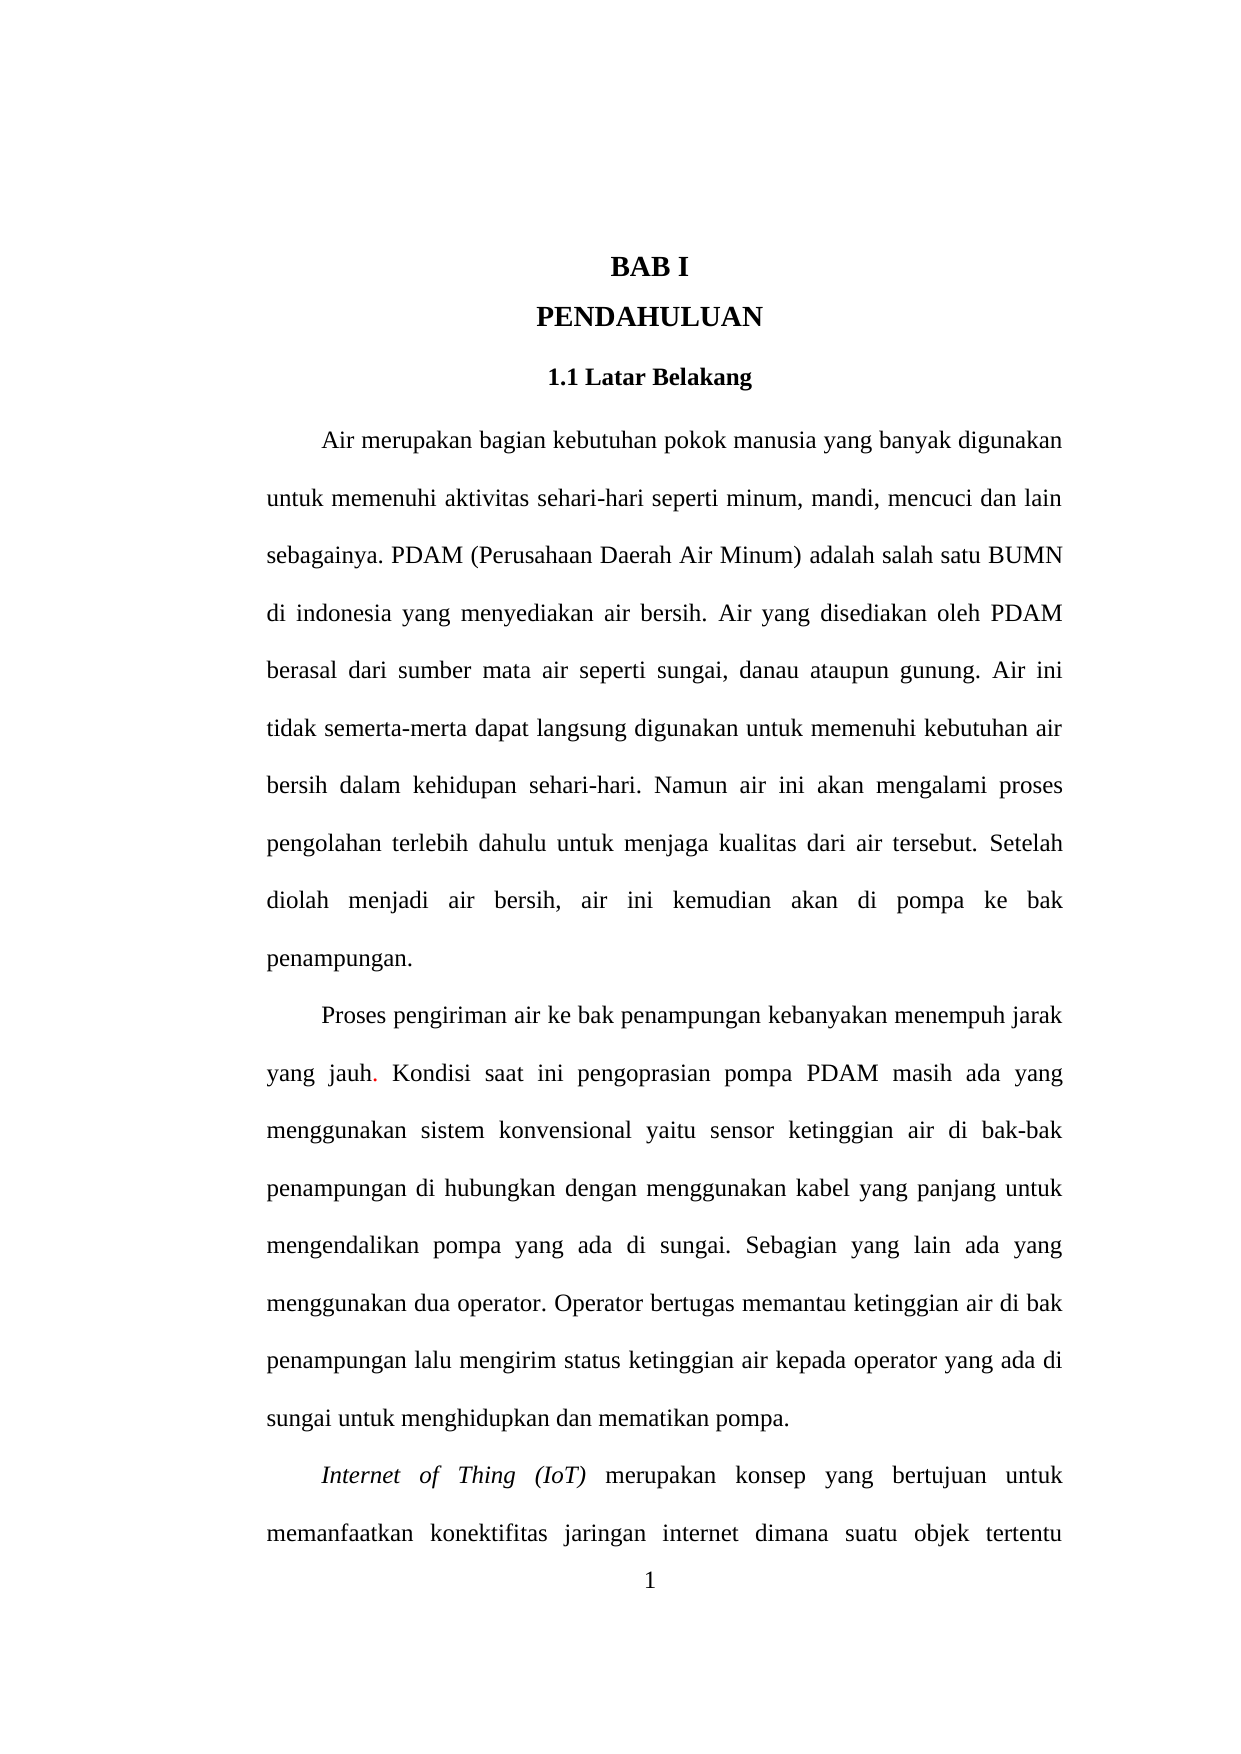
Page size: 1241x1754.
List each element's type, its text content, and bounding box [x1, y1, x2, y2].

text Proses pengiriman air ke bak penampungan kebanyakan menempuh jarak yang jauh. Kondisi saat ini pengoprasian pompa PDAM masih ada yang menggunakan sistem konvensional yaitu sensor ketinggian air di bak-bak penampungan di hubungkan dengan menggunakan kabel yang panjang untuk mengendalikan pompa yang ada di sungai. Sebagian yang lain ada yang menggunakan dua operator. Operator bertugas memantau ketinggian air di bak penampungan lalu mengirim status ketinggian air kepada operator yang ada di sungai untuk menghidupkan dan mematikan pompa. [266, 1001, 1063, 1432]
subtitle 1.1 Latar Belakang [236, 362, 1063, 391]
subtitle BAB I PENDAHULUAN [236, 249, 1063, 333]
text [266, 1461, 1063, 1547]
text Air merupakan bagian kebutuhan pokok manusia yang banyak digunakan untuk memenuhi aktivitas sehari-hari seperti minum, mandi, mencuci dan lain sebagainya. PDAM (Perusahaan Daerah Air Minum) adalah salah satu BUMN di indonesia yang menyediakan air bersih. Air yang disediakan oleh PDAM berasal dari sumber mata air seperti sungai, danau ataupun gunung. Air ini tidak semerta-merta dapat langsung digunakan untuk memenuhi kebutuhan air bersih dalam kehidupan sehari-hari. Namun air ini akan mengalami proses pengolahan terlebih dahulu untuk menjaga kualitas dari air tersebut. Setelah diolah menjadi air bersih, air ini kemudian akan di pompa ke bak penampungan. [266, 426, 1063, 972]
